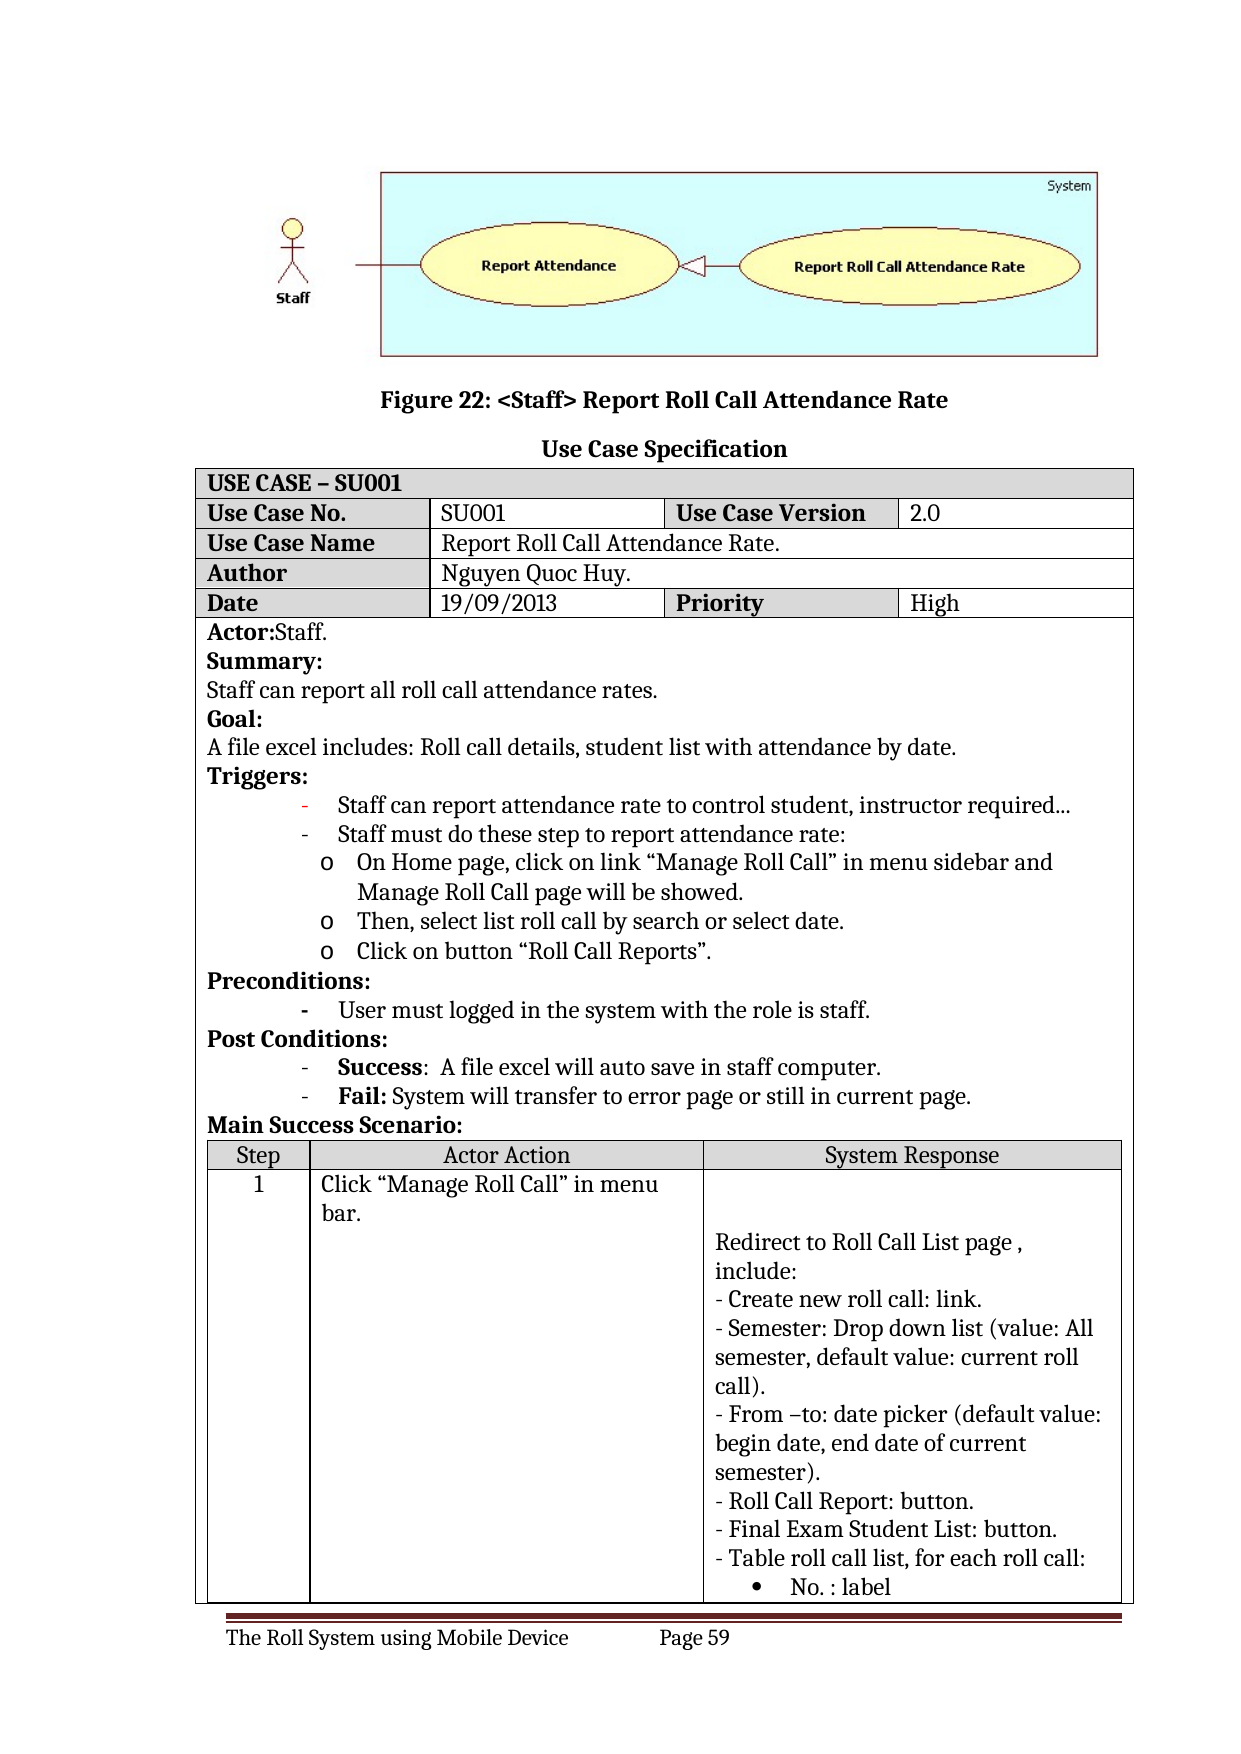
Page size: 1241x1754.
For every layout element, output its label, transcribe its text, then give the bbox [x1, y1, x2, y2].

table_cell 2.0 [899, 499, 1133, 528]
table_cell Priority [665, 589, 898, 617]
table_cell Use Case No. [196, 499, 429, 528]
table_cell Date [196, 589, 429, 617]
table_cell Nguyen Quoc Huy. [431, 559, 1133, 587]
table_cell 19/09/2013 [431, 589, 664, 617]
picture [206, 147, 1123, 382]
table_cell Use Case Name [196, 529, 429, 558]
table_cell Use Case Version [665, 499, 898, 528]
table_cell SU001 [431, 499, 664, 528]
table_cell Author [196, 559, 429, 587]
text Figure 22: <Staff> Report Roll Call Attendance Rate [207, 386, 1122, 414]
table_cell Report Roll Call Attendance Rate. [431, 529, 1133, 558]
subtitle Use Case Specification [207, 435, 1122, 464]
table_header USE CASE – SU001 [196, 469, 1133, 498]
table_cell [196, 618, 1133, 1603]
table_cell High [899, 589, 1133, 617]
